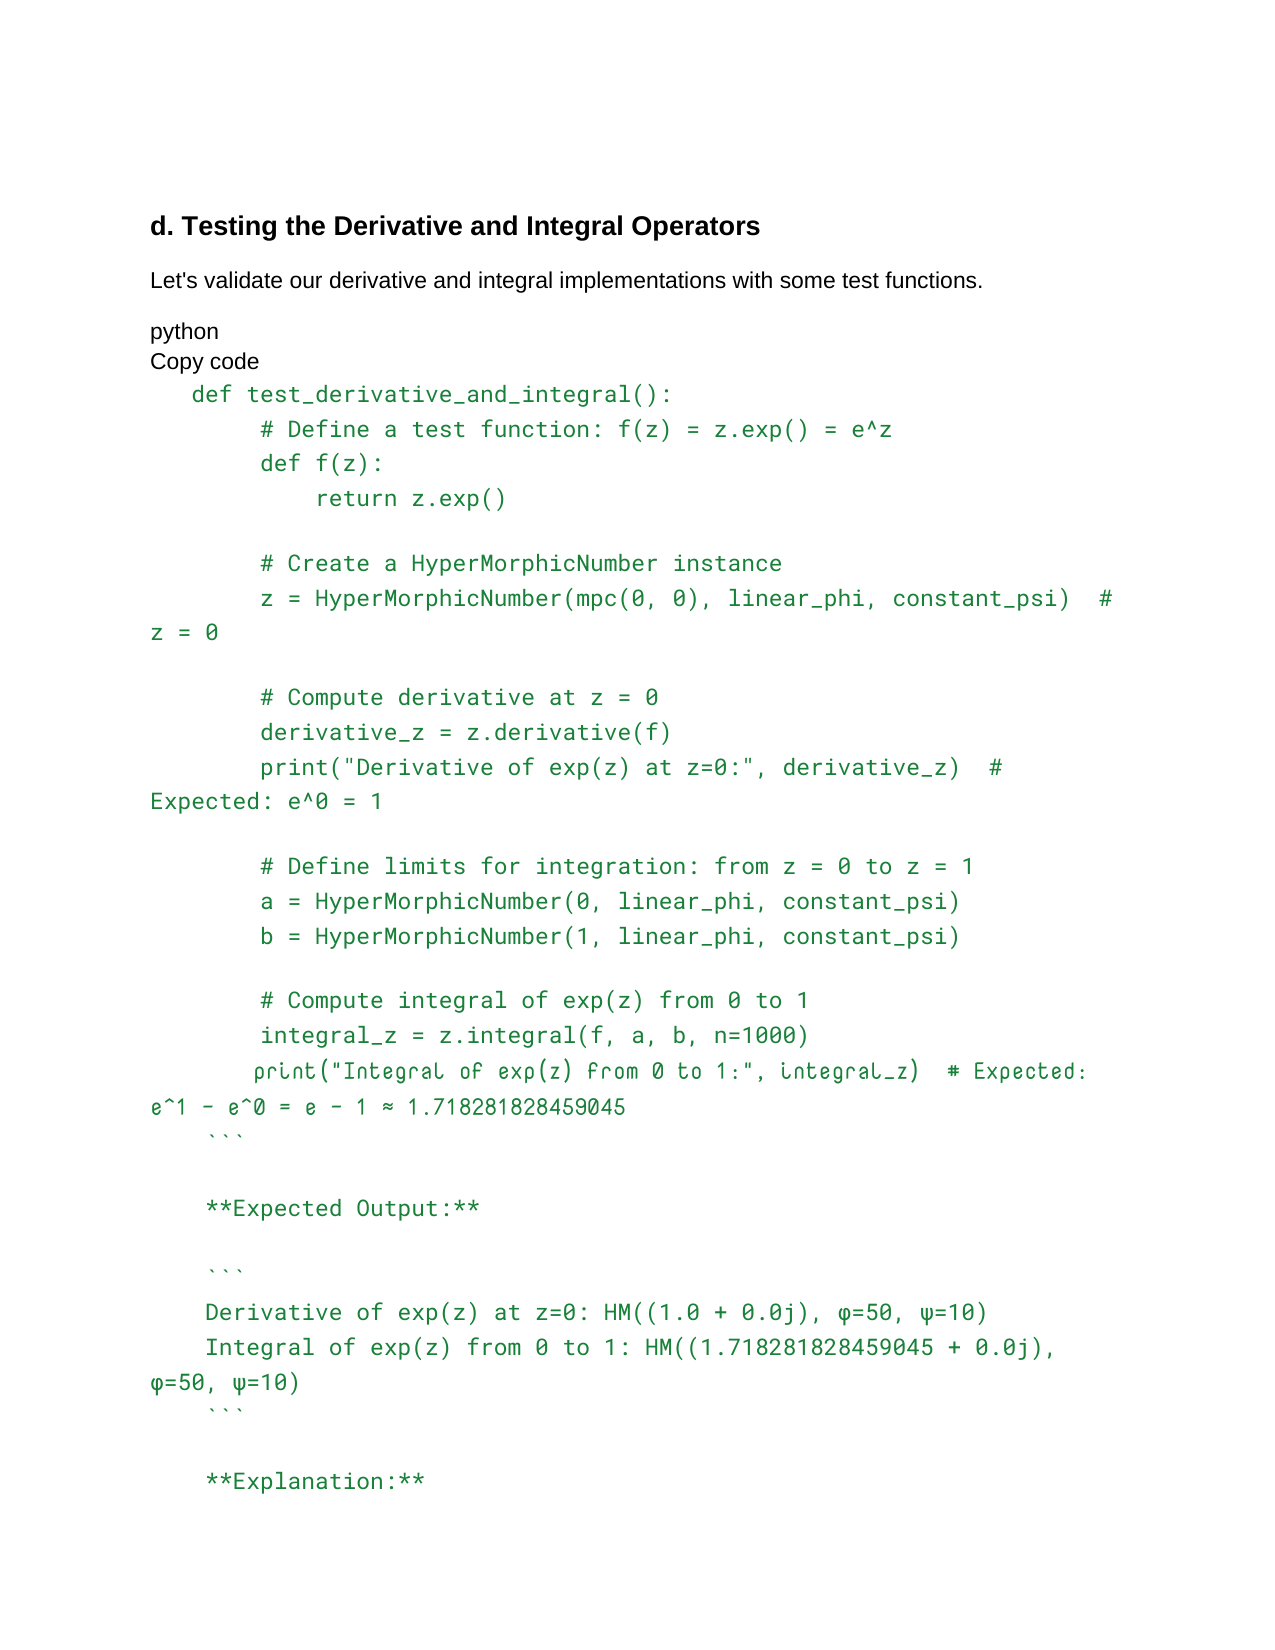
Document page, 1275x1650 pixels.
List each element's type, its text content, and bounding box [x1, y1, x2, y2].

text def f(z): [150, 448, 1125, 478]
text a = HyperMorphicNumber(0, linear_phi, constant_psi) [150, 885, 1125, 916]
text # Define a test function: f(z) = z.exp() = e^z [150, 413, 1125, 443]
text def test_derivative_and_integral(): [150, 378, 1125, 409]
text **Explanation:** [150, 1466, 1125, 1496]
text integral_z = z.integral(f, a, b, n=1000) [150, 1019, 1125, 1050]
text Integral of exp(z) from 0 to 1: HM((1.718281828459045 + 0.0j), φ=50, ψ=10) [150, 1331, 1125, 1396]
text ``` [150, 1401, 1125, 1431]
text ``` [150, 1128, 1125, 1158]
text print("Derivative of exp(z) at z=0:", derivative_z) # Expected: e^0 = 1 [150, 751, 1125, 816]
text print("Integral of exp(z) from 0 to 1:", integral_z) # Expected: e^1 - e^0 = e - 1 ≈ 1.718281828459045 [150, 1054, 1125, 1123]
text Let's validate our derivative and integral implementations with some test functions. [150, 267, 1125, 293]
text python [150, 318, 1125, 344]
text # Compute derivative at z = 0 [150, 682, 1125, 712]
text Derivative of exp(z) at z=0: HM((1.0 + 0.0j), φ=50, ψ=10) [150, 1297, 1125, 1327]
text # Define limits for integration: from z = 0 to z = 1 [150, 851, 1125, 881]
text return z.exp() [150, 482, 1125, 513]
text **Expected Output:** [150, 1193, 1125, 1223]
subtitle d. Testing the Derivative and Integral Operators [150, 210, 1125, 242]
text derivative_z = z.derivative(f) [150, 716, 1125, 747]
text # Create a HyperMorphicNumber instance [150, 547, 1125, 578]
text Copy code [150, 348, 1125, 374]
text z = HyperMorphicNumber(mpc(0, 0), linear_phi, constant_psi) # z = 0 [150, 582, 1125, 647]
text b = HyperMorphicNumber(1, linear_phi, constant_psi) [150, 920, 1125, 950]
text # Compute integral of exp(z) from 0 to 1 [150, 985, 1125, 1015]
text ``` [150, 1262, 1125, 1292]
